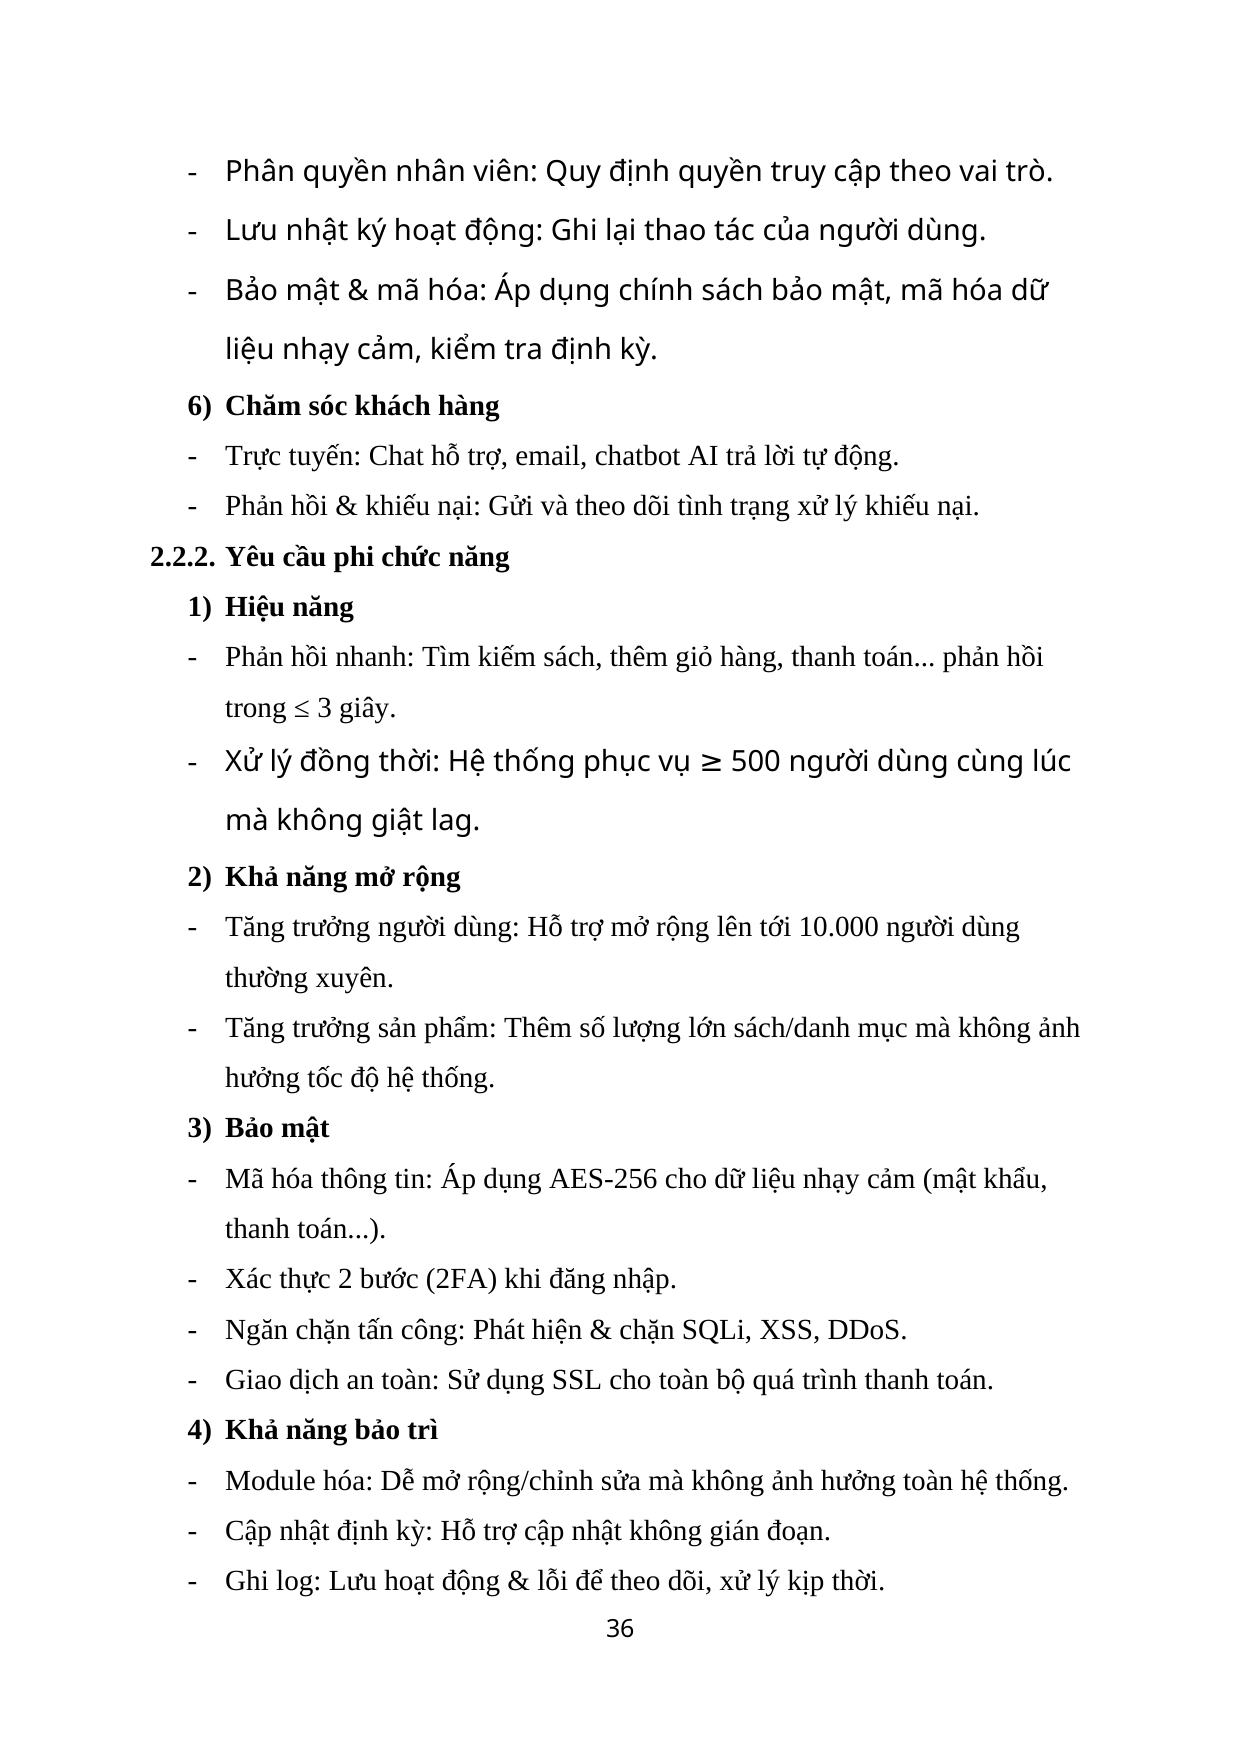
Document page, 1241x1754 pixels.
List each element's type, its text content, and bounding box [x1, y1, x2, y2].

list Mã hóa thông tin: Áp dụng AES-256 cho dữ liệu nhạy cảm (mật khẩu, thanh toán...). [187, 1161, 1090, 1245]
list Ngăn chặn tấn công: Phát hiện & chặn SQLi, XSS, DDoS. [187, 1312, 1090, 1345]
list Giao dịch an toàn: Sử dụng SSL cho toàn bộ quá trình thanh toán. [187, 1362, 1090, 1396]
list Chăm sóc khách hàng [187, 388, 1090, 421]
list Hiệu năng [187, 589, 1090, 623]
list Xử lý đồng thời: Hệ thống phục vụ ≥ 500 người dùng cùng lúc mà không giật lag. [187, 740, 1090, 839]
list Xác thực 2 bước (2FA) khi đăng nhập. [187, 1262, 1090, 1295]
list Phản hồi & khiếu nại: Gửi và theo dõi tình trạng xử lý khiếu nại. [187, 488, 1090, 522]
list Phản hồi nhanh: Tìm kiếm sách, thêm giỏ hàng, thanh toán... phản hồi trong ≤ 3 giây. [187, 639, 1090, 723]
list Lưu nhật ký hoạt động: Ghi lại thao tác của người dùng. [187, 209, 1090, 249]
list Yêu cầu phi chức năng [150, 539, 1090, 572]
list Bảo mật [187, 1111, 1090, 1144]
list Ghi log: Lưu hoạt động & lỗi để theo dõi, xử lý kịp thời. [187, 1563, 1090, 1597]
list Khả năng bảo trì [187, 1412, 1090, 1446]
list Khả năng mở rộng [187, 859, 1090, 893]
list Phân quyền nhân viên: Quy định quyền truy cập theo vai trò. [187, 150, 1090, 190]
list Tăng trưởng người dùng: Hỗ trợ mở rộng lên tới 10.000 người dùng thường xuyên. [187, 909, 1090, 993]
list Bảo mật & mã hóa: Áp dụng chính sách bảo mật, mã hóa dữ liệu nhạy cảm, kiểm tra định kỳ. [187, 269, 1090, 368]
list Trực tuyến: Chat hỗ trợ, email, chatbot AI trả lời tự động. [187, 438, 1090, 472]
list Cập nhật định kỳ: Hỗ trợ cập nhật không gián đoạn. [187, 1513, 1090, 1547]
list Tăng trưởng sản phẩm: Thêm số lượng lớn sách/danh mục mà không ảnh hưởng tốc độ hệ thống. [187, 1010, 1090, 1094]
list Module hóa: Dễ mở rộng/chỉnh sửa mà không ảnh hưởng toàn hệ thống. [187, 1463, 1090, 1496]
